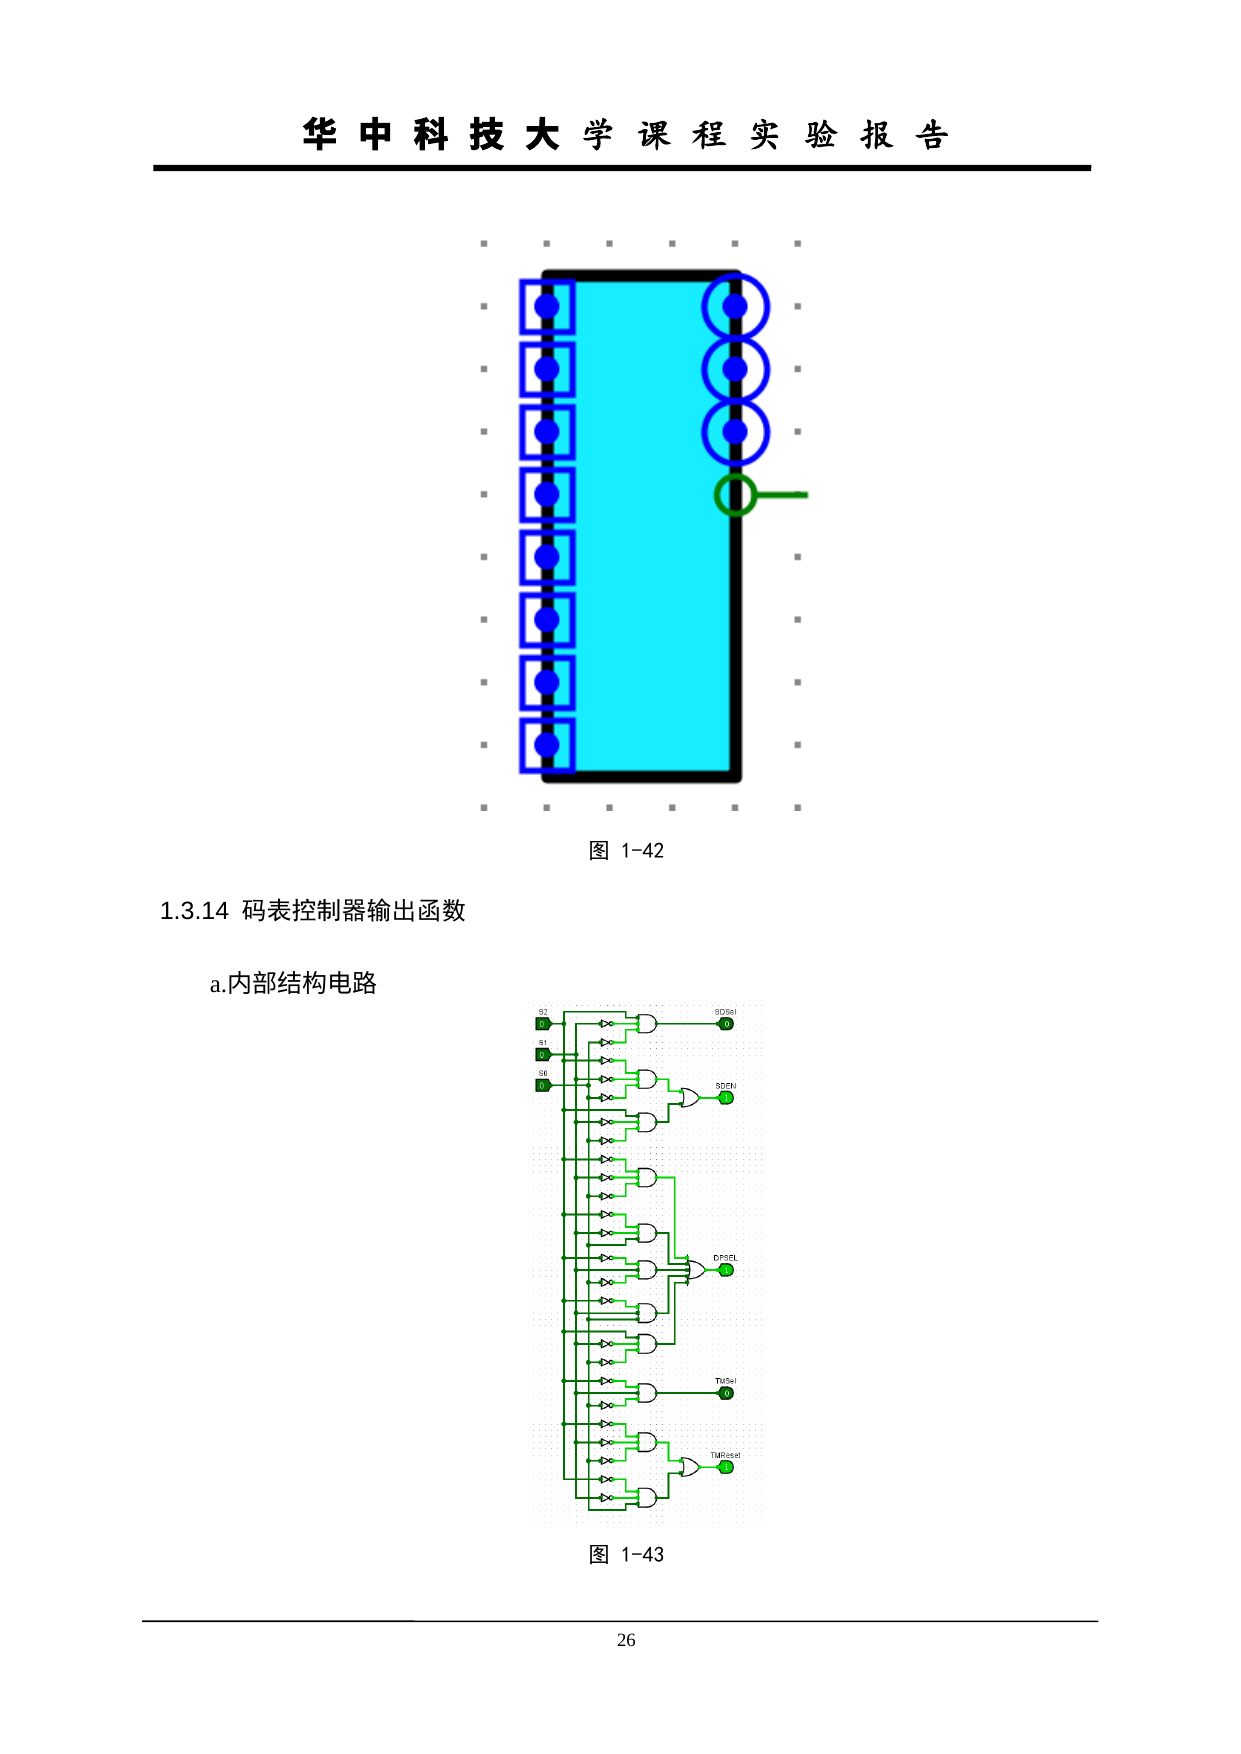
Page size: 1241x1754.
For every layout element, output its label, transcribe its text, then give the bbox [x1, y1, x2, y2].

text 图 1-42 [159, 837, 1093, 862]
picture [478, 222, 830, 811]
subtitle 码表控制器输出函数 [159, 886, 1093, 933]
picture [530, 1005, 766, 1524]
text 图 1-43 [159, 1541, 1093, 1566]
text a.内部结构电路 [159, 957, 1093, 1005]
